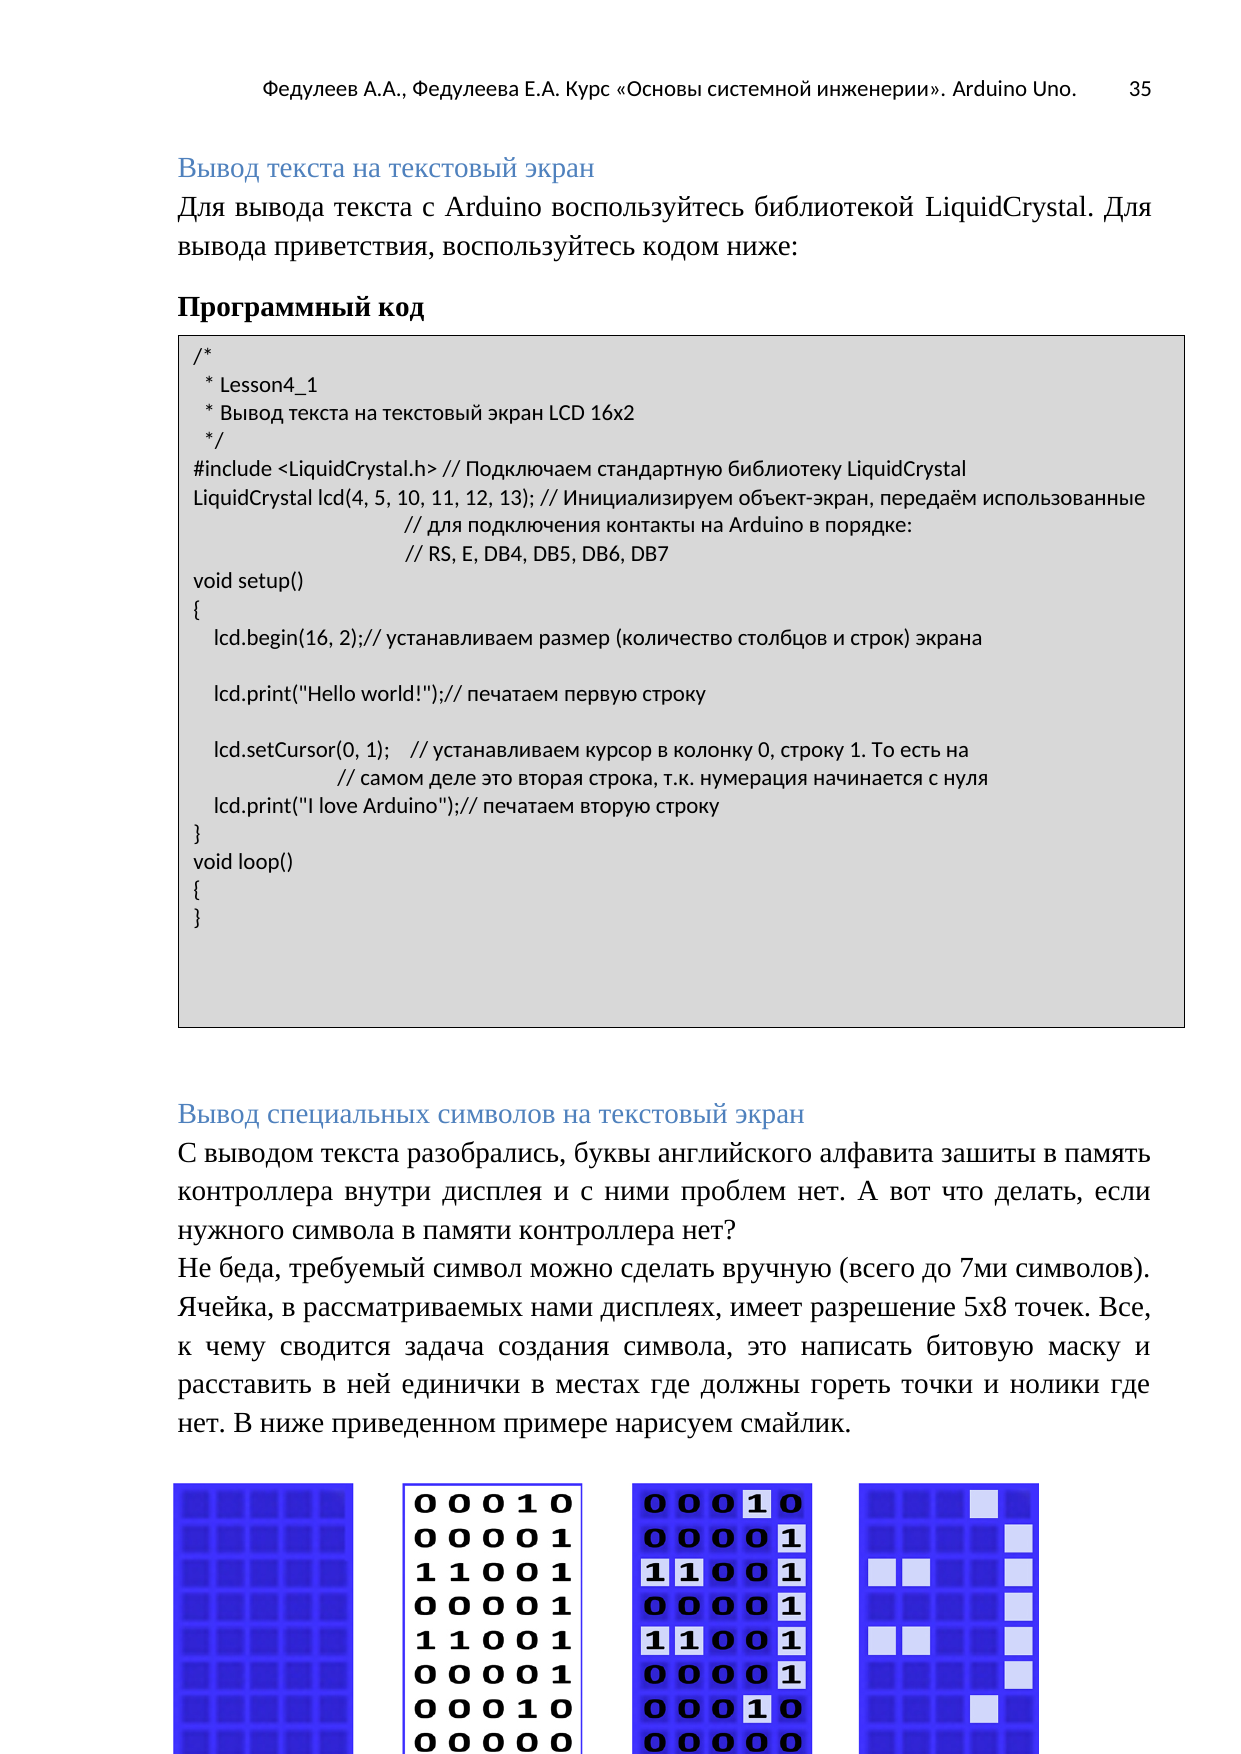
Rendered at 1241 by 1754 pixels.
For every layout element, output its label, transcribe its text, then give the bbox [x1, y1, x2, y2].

subtitle Вывод специальных символов на текстовый экран [177, 1096, 1152, 1130]
subtitle Вывод текста на текстовый экран [177, 151, 1152, 184]
text Программный код [177, 266, 1152, 323]
picture [171, 1482, 1039, 1754]
text Для вывода текста с Arduino воспользуйтесь библиотекой LiquidCrystal. Для вывода приветствия, воспользуйтесь кодом ниже: [177, 189, 1152, 261]
text С выводом текста разобрались, буквы английского алфавита зашиты в память контроллера внутри дисплея и с ними проблем нет. А вот что делать, если нужного символа в памяти контроллера нет? [177, 1135, 1152, 1246]
text Не беда, требуемый символ можно сделать вручную (всего до 7ми символов). Ячейка, в рассматриваемых нами дисплеях, имеет разрешение 5х8 точек. Все, к чему сводится задача создания символа, это написать битовую маску и расставить в ней единички в местах где должны гореть точки и нолики где нет. В ниже приведенном примере нарисуем смайлик. [177, 1251, 1152, 1438]
